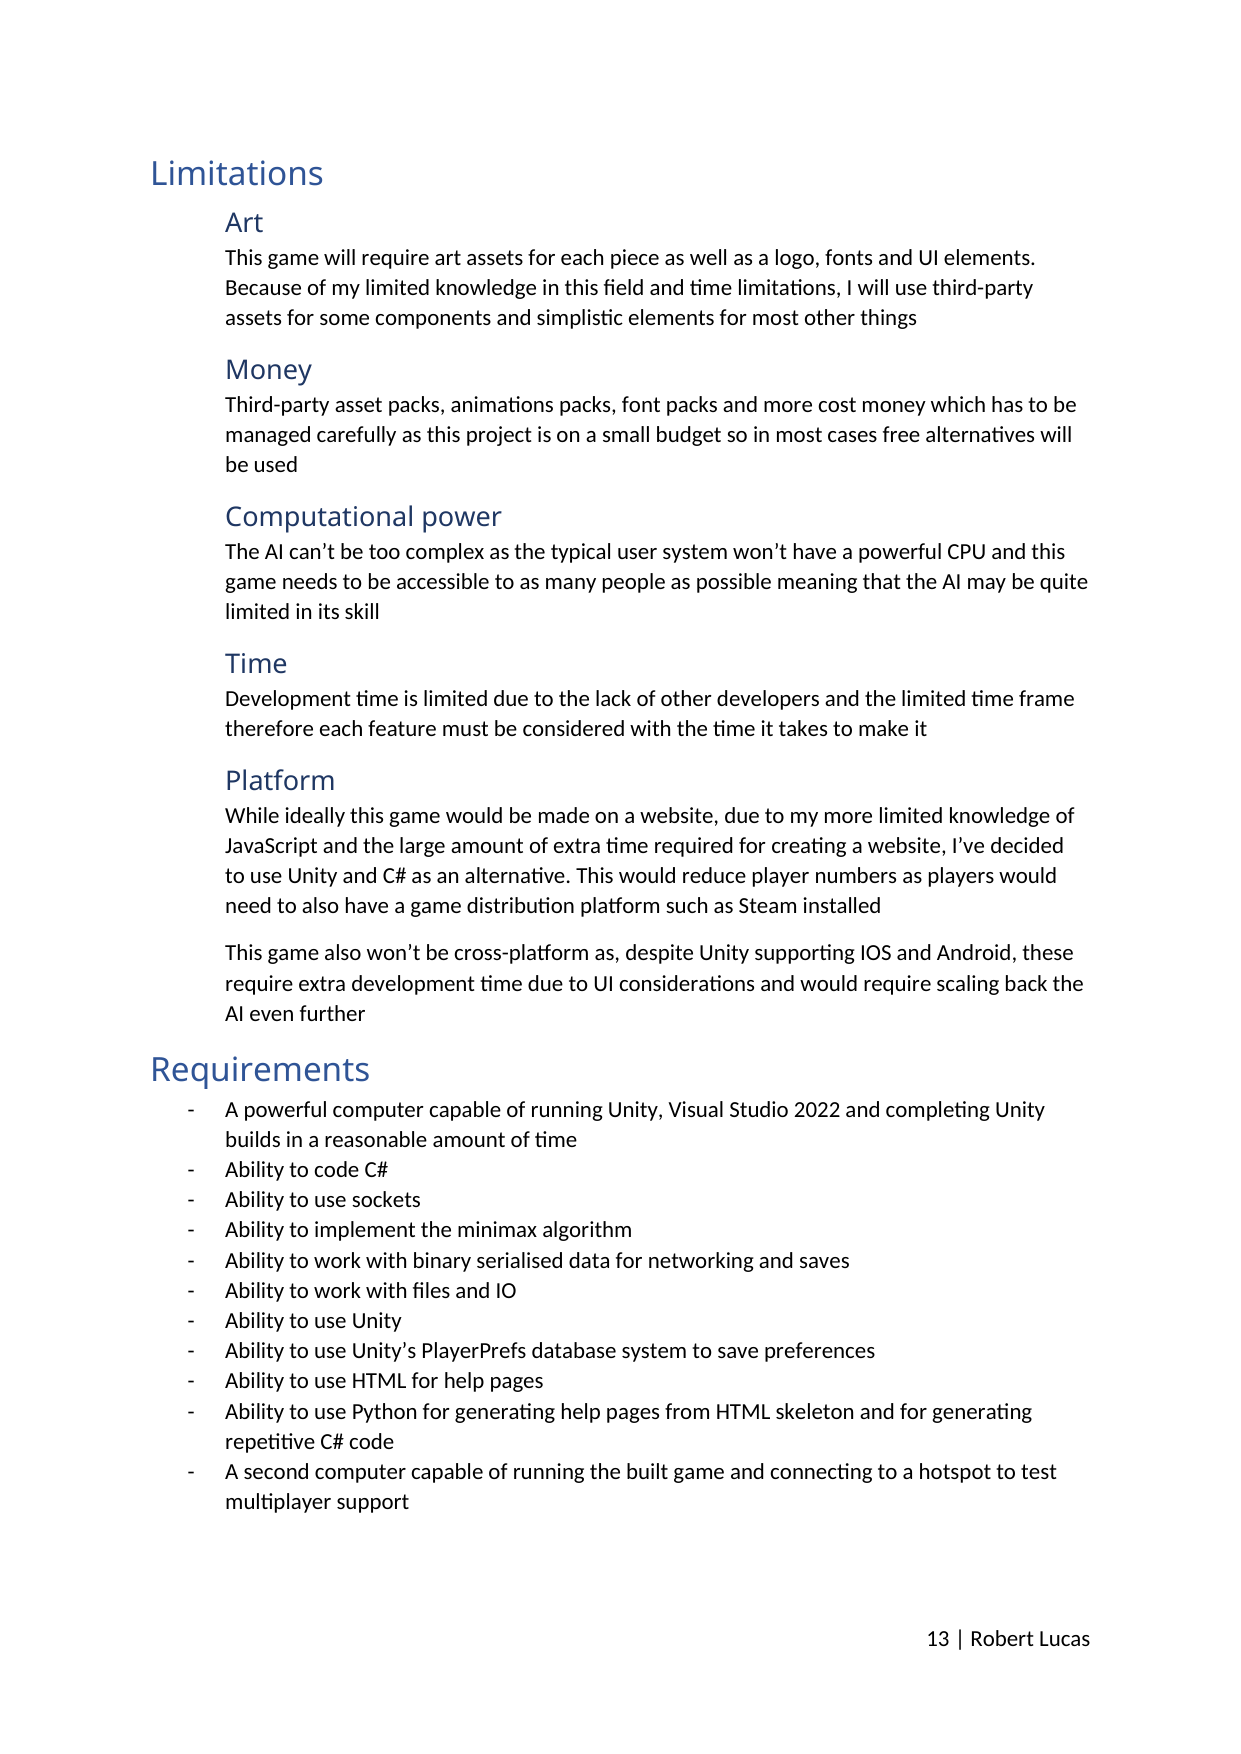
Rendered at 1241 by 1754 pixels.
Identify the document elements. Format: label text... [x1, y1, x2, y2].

list Ability to use Unity’s PlayerPrefs database system to save preferences [187, 1336, 1090, 1364]
subtitle Requirements [150, 1046, 1090, 1091]
text Development time is limited due to the lack of other developers and the limited time frame therefore each feature must be considered with the time it takes to make it [225, 684, 1090, 742]
text Third-party asset packs, animations packs, font packs and more cost money which has to be managed carefully as this project is on a small budget so in most cases free alternatives will be used [225, 390, 1090, 478]
list Ability to implement the minimax algorithm [187, 1216, 1090, 1244]
text This game also won’t be cross-platform as, despite Unity supporting IOS and Android, these require extra development time due to UI considerations and would require scaling back the AI even further [225, 938, 1090, 1027]
subtitle Time [225, 644, 1090, 681]
text The AI can’t be too complex as the typical user system won’t have a powerful CPU and this game needs to be accessible to as many people as possible meaning that the AI may be quite limited in its skill [225, 537, 1090, 626]
text While ideally this game would be made on a website, due to my more limited knowledge of JavaScript and the large amount of extra time required for creating a website, I’ve decided to use Unity and C# as an alternative. This would reduce player numbers as players would need to also have a game distribution platform such as Steam installed [225, 801, 1090, 920]
list Ability to code C# [187, 1155, 1090, 1183]
list Ability to use Unity [187, 1306, 1090, 1334]
list Ability to use Python for generating help pages from HTML skeleton and for generating repetitive C# code [187, 1397, 1090, 1455]
subtitle Money [225, 350, 1090, 387]
text This game will require art assets for each piece as well as a logo, fonts and UI elements. Because of my limited knowledge in this field and time limitations, I will use third-party assets for some components and simplistic elements for most other things [225, 243, 1090, 331]
subtitle Art [225, 203, 1090, 240]
list Ability to work with files and IO [187, 1276, 1090, 1304]
list A second computer capable of running the built game and connecting to a hotspot to test multiplayer support [187, 1457, 1090, 1516]
subtitle Platform [225, 761, 1090, 798]
list A powerful computer capable of running Unity, Visual Studio 2022 and completing Unity builds in a reasonable amount of time [187, 1095, 1090, 1153]
subtitle Limitations [150, 150, 1090, 195]
list Ability to use HTML for help pages [187, 1367, 1090, 1395]
list Ability to use sockets [187, 1185, 1090, 1213]
list Ability to work with binary serialised data for networking and saves [187, 1246, 1090, 1274]
subtitle Computational power [225, 497, 1090, 534]
